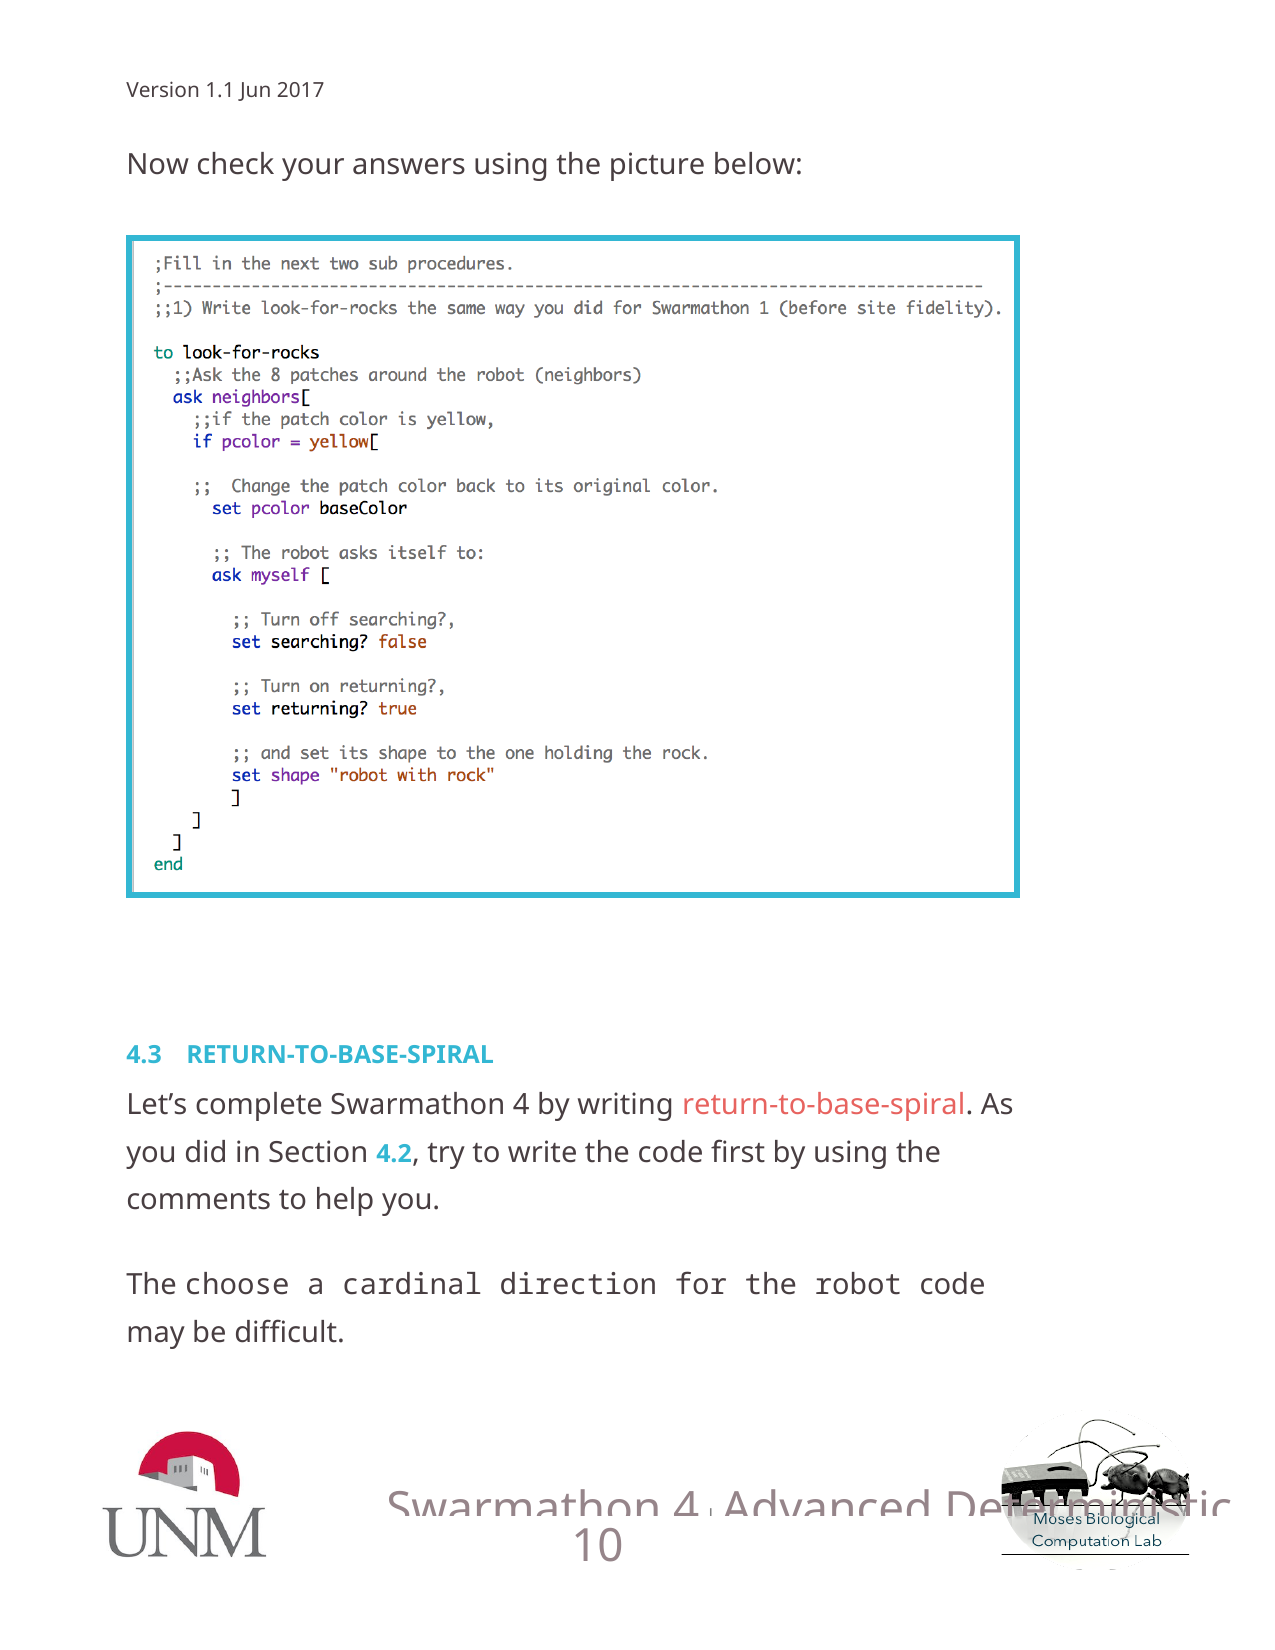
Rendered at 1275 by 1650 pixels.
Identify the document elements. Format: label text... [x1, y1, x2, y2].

subtitle return-to-base-spiral [126, 1037, 1020, 1071]
text Now check your answers using the picture below: [126, 143, 1020, 183]
picture [132, 241, 1014, 892]
text Let’s complete Swarmathon 4 by writing return-to-base-spiral. As you did in Section 4.2, try to write the code first by using the comments to help you. [126, 1083, 1020, 1218]
picture [101, 1430, 267, 1558]
text The choose a cardinal direction for the robot code may be difficult. [126, 1263, 1020, 1351]
picture [1001, 1410, 1190, 1570]
